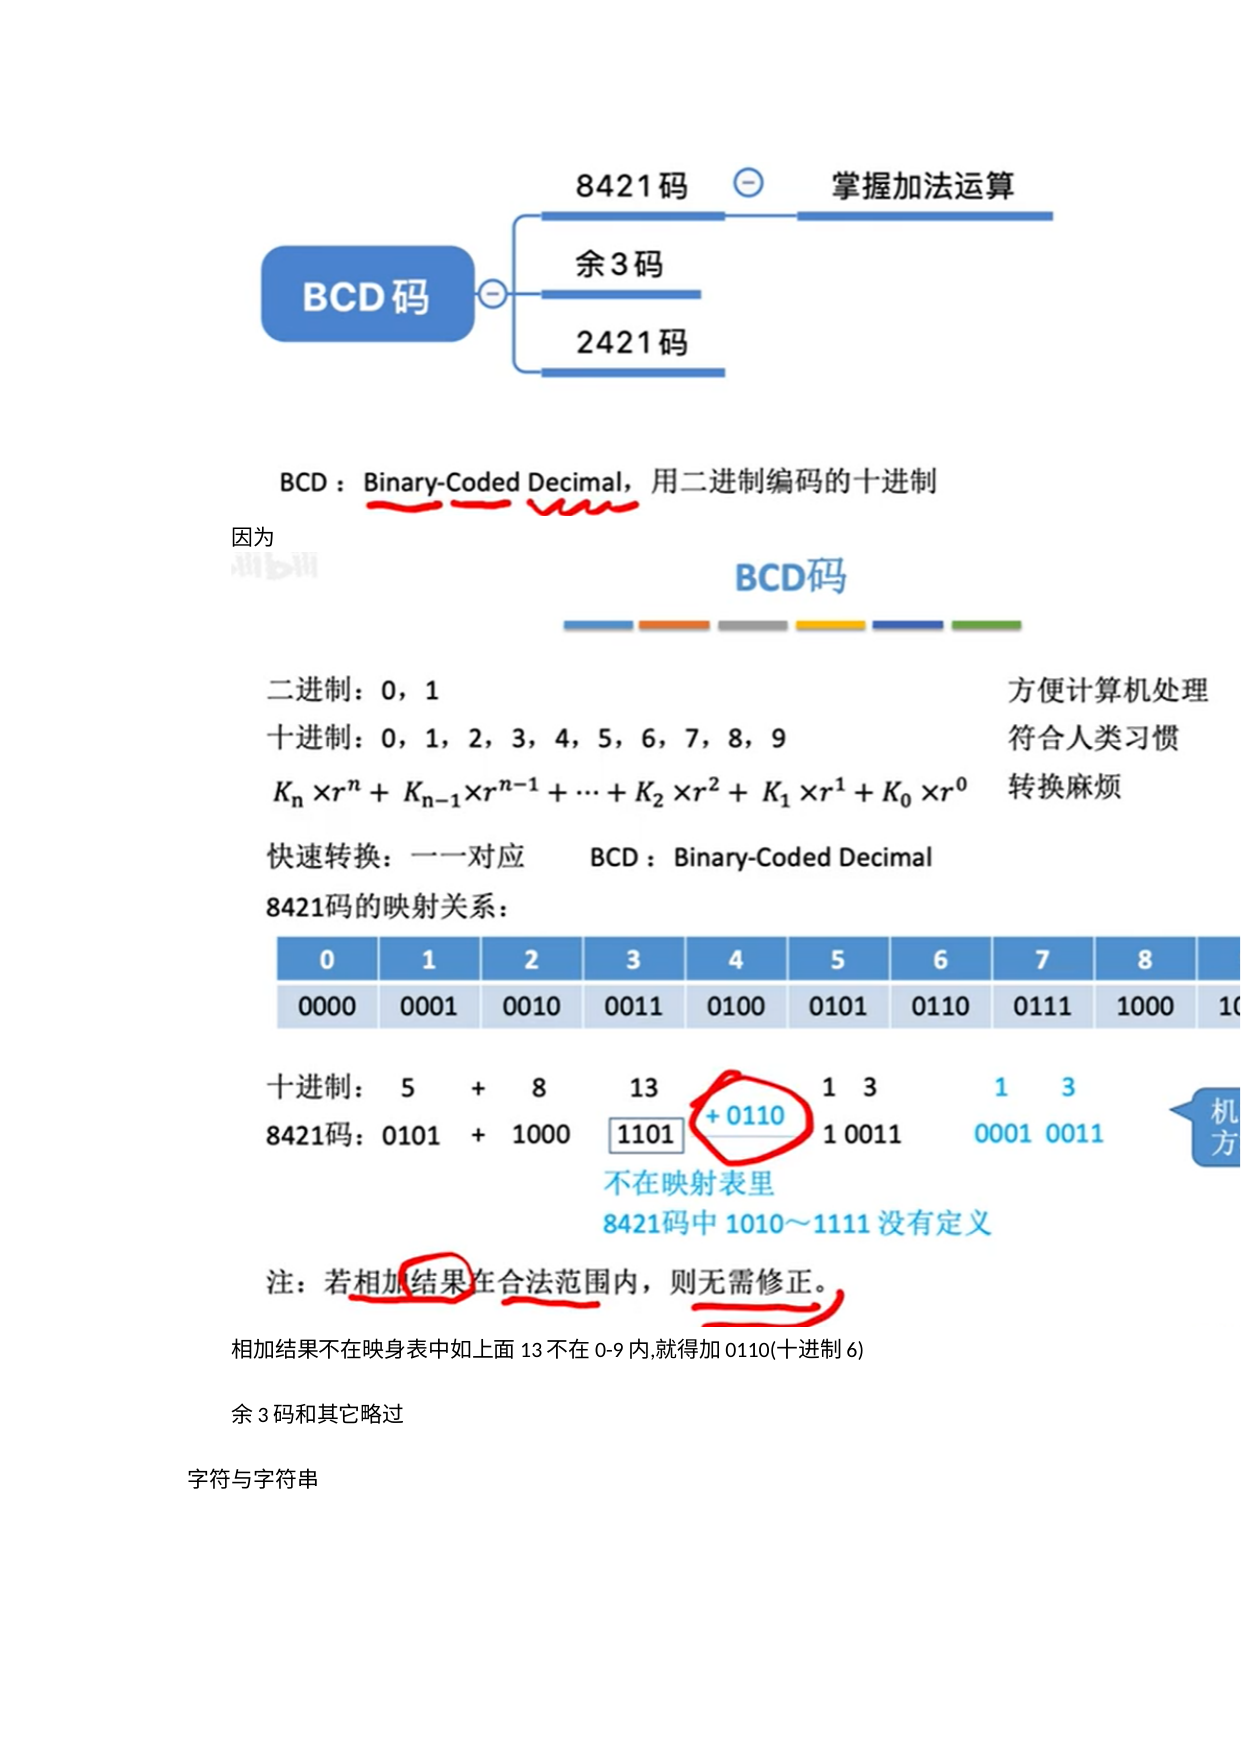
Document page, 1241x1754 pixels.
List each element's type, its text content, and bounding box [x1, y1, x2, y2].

picture [231, 162, 1080, 516]
text 字符与字符串 [187, 1462, 1053, 1494]
text 因为 [187, 519, 1053, 552]
picture [231, 552, 1241, 1327]
text 余3码和其它略过 [187, 1397, 1053, 1429]
text 相加结果不在映身表中如上面13不在0-9内,就得加0110(十进制6) [187, 1332, 1053, 1364]
